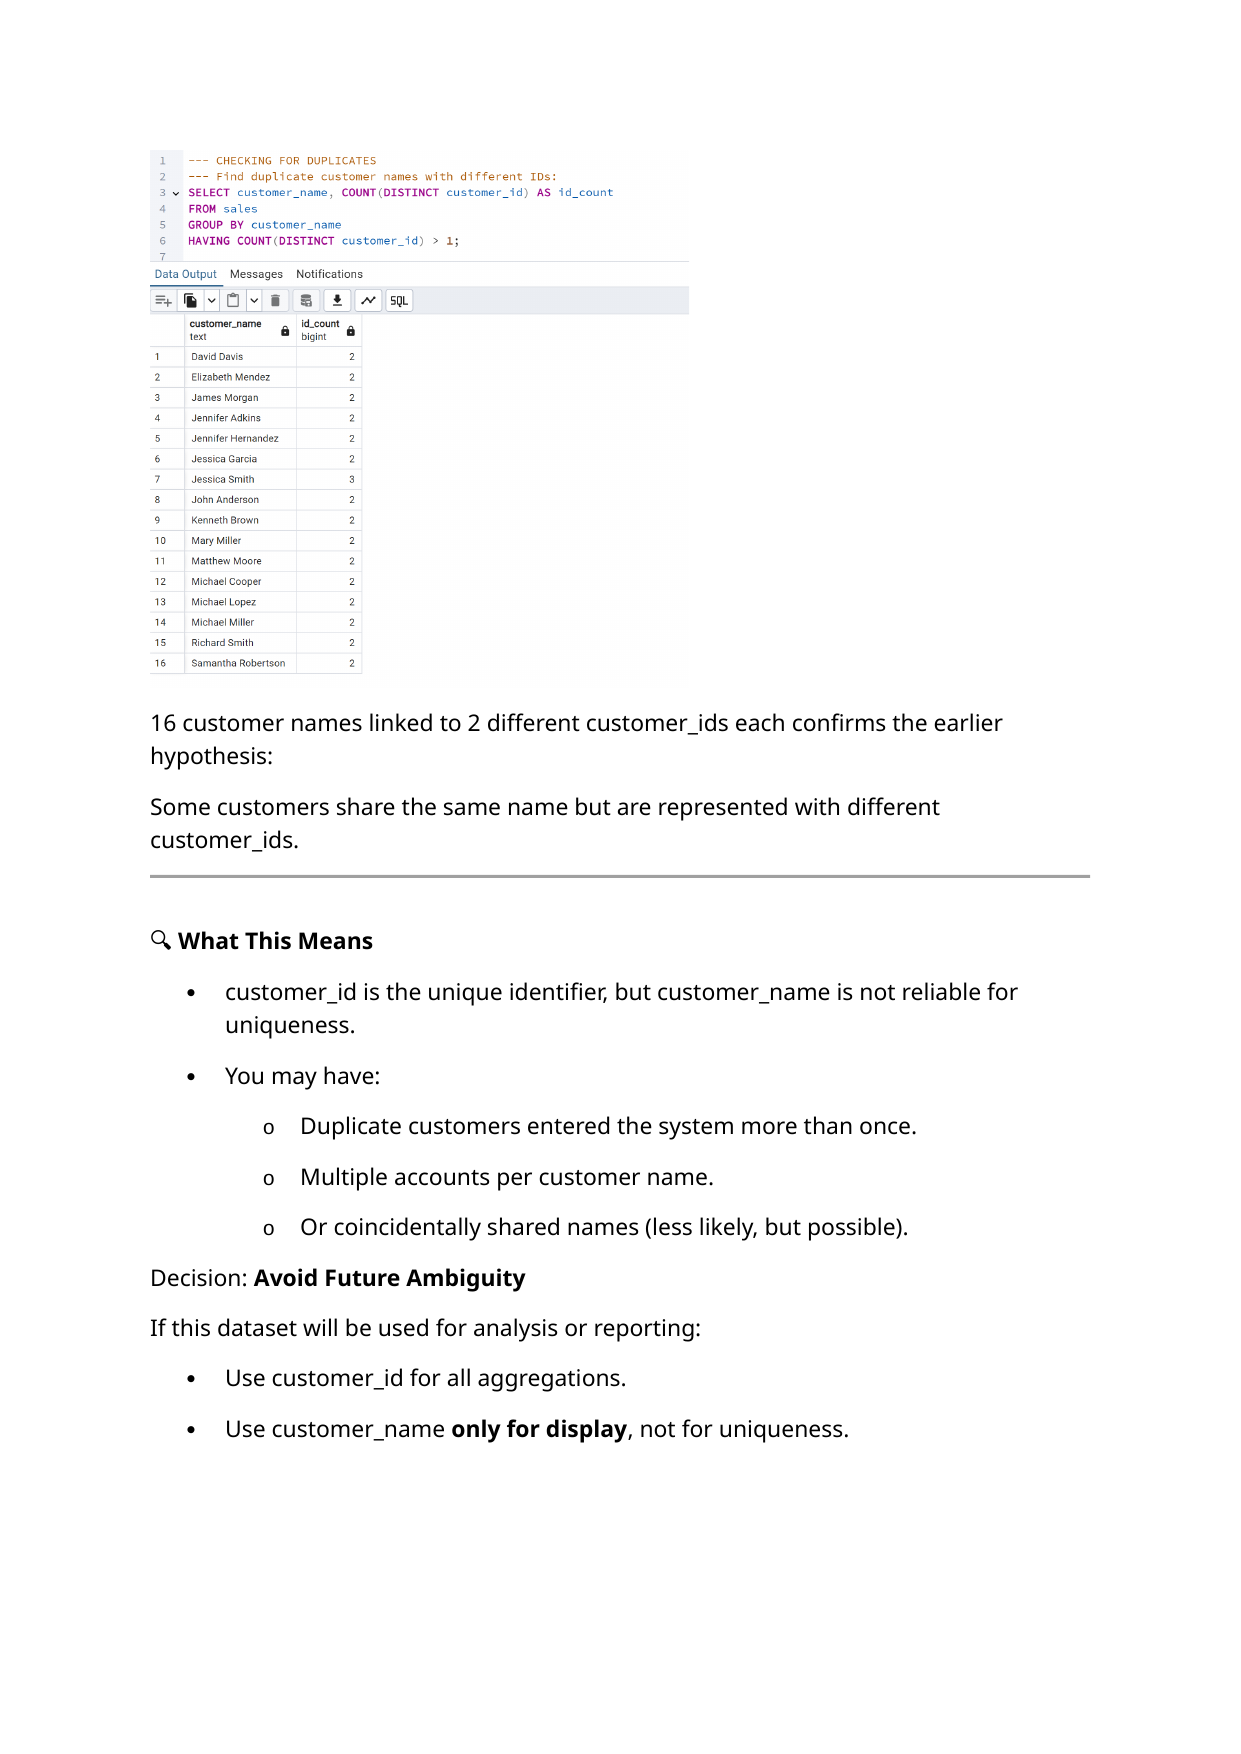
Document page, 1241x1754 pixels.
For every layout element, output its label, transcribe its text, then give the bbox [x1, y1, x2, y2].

list Or coincidentally shared names (less likely, but possible). [262, 1211, 1090, 1242]
list Use customer_name only for display, not for uniqueness. [187, 1413, 1090, 1444]
text 16 customer names linked to 2 different customer_ids each confirms the earlier hypothesis: [150, 706, 1090, 771]
list customer_id is the unique identifier, but customer_name is not reliable for uniqueness. [187, 976, 1090, 1041]
list You may have: [187, 1060, 1090, 1091]
text Some customers share the same name but are represented with different customer_ids. [150, 791, 1090, 856]
list Use customer_id for all aggregations. [187, 1362, 1090, 1393]
picture [150, 150, 690, 688]
text Decision: Avoid Future Ambiguity [150, 1261, 1090, 1293]
list Duplicate customers entered the system more than once. [262, 1110, 1090, 1141]
list Multiple accounts per customer name. [262, 1161, 1090, 1192]
text If this dataset will be used for analysis or reporting: [150, 1312, 1090, 1343]
text 🔍 What This Means [150, 925, 1090, 956]
